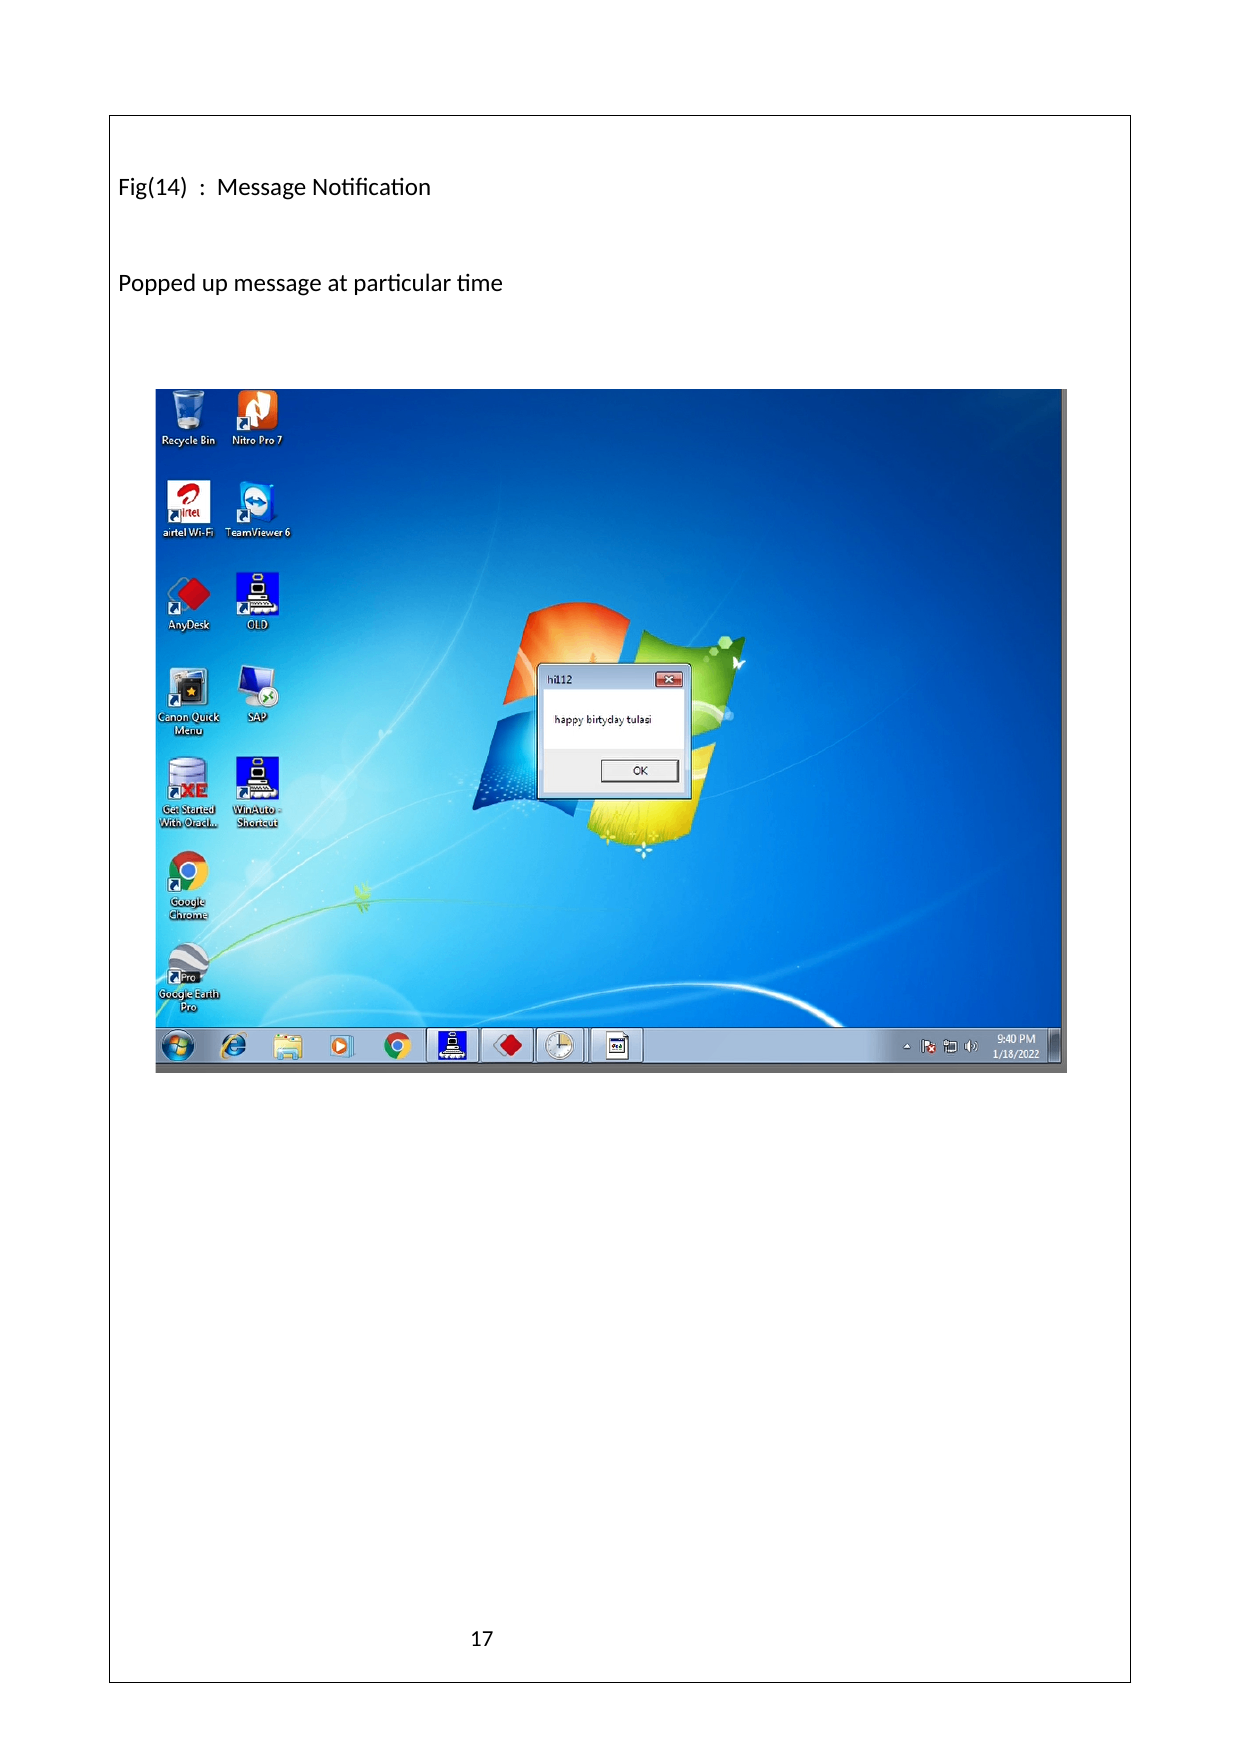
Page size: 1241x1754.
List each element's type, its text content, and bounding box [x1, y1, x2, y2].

text Popped up message at particular time [118, 267, 1122, 298]
text Fig(14) : Message Notification [118, 171, 1122, 201]
picture [155, 389, 1067, 1073]
picture [184, 721, 194, 726]
picture [166, 716, 190, 725]
